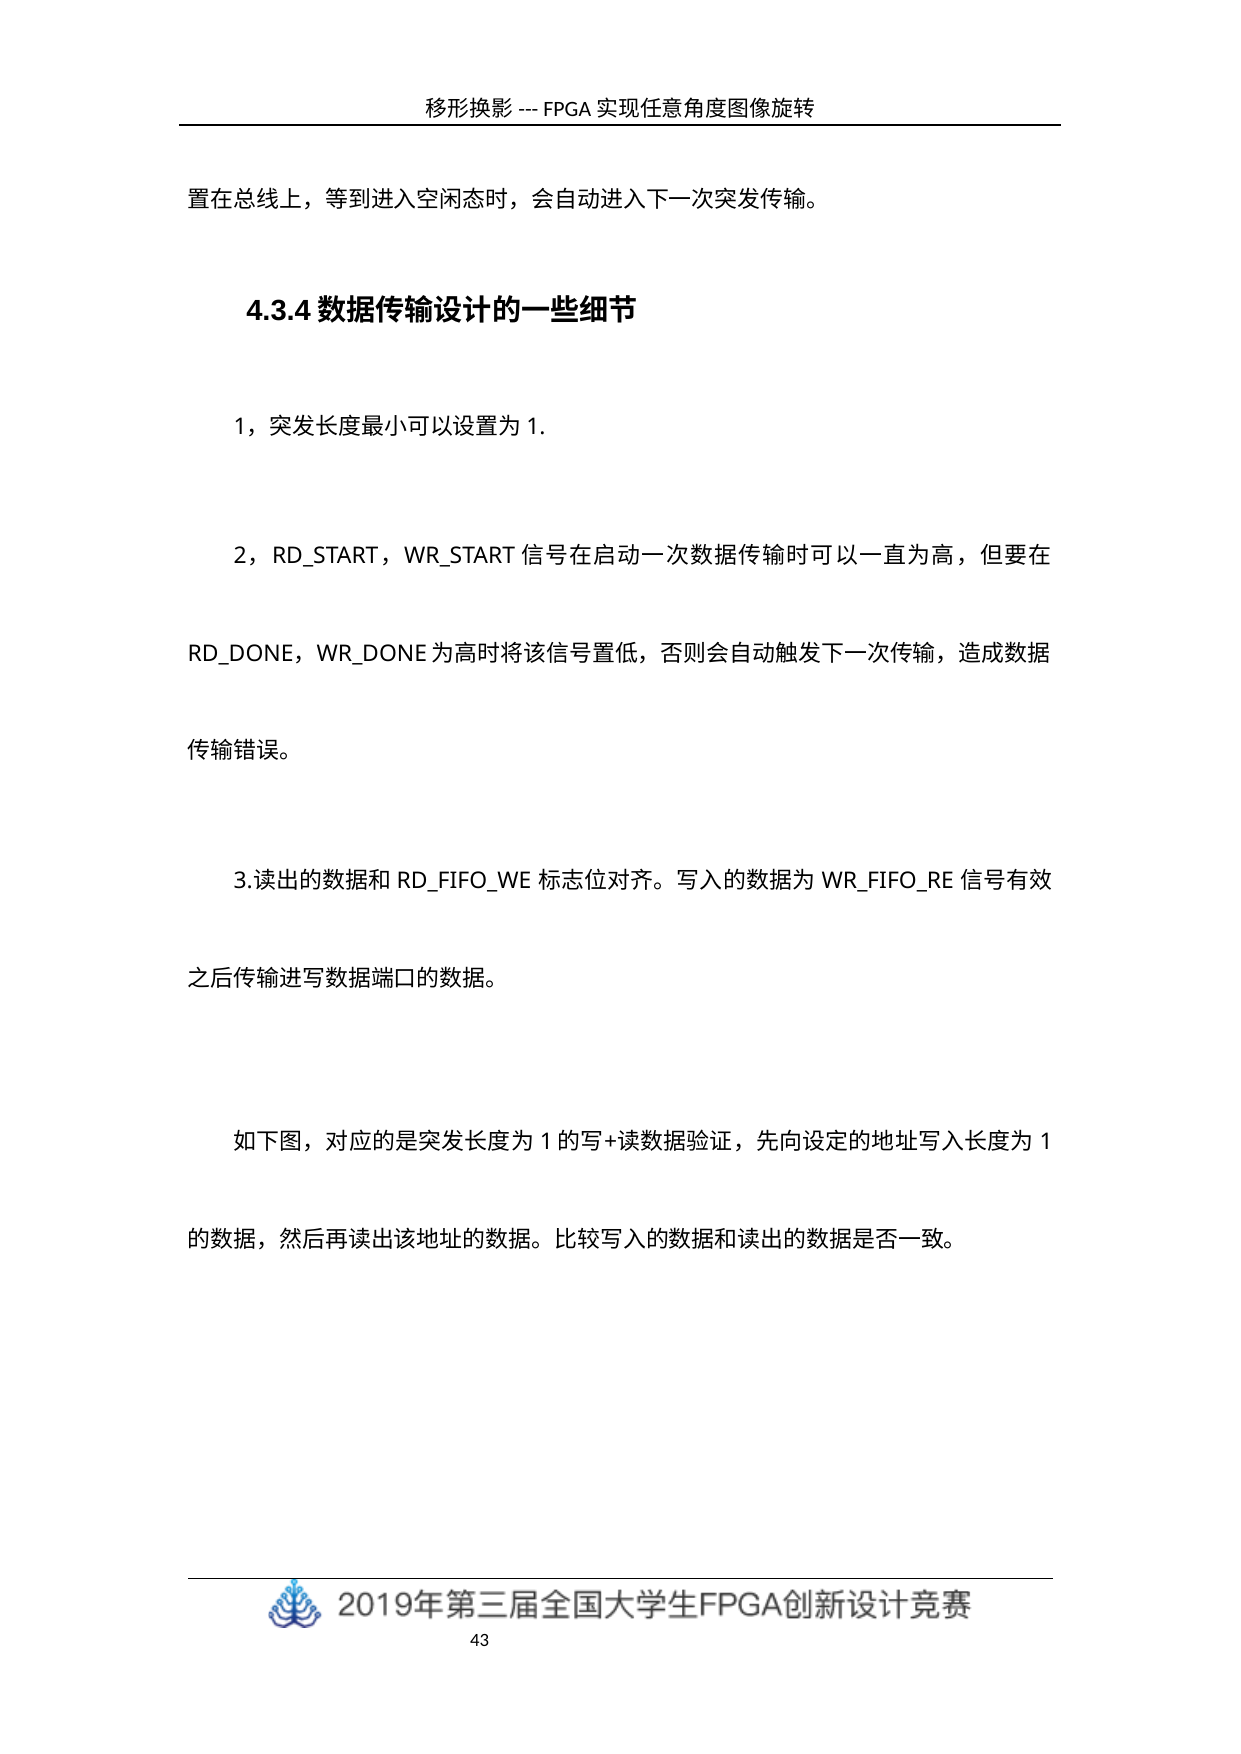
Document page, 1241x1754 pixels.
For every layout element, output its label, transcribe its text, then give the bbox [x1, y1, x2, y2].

picture [268, 1579, 972, 1628]
text 3.读出的数据和RD_FIFO_WE 标志位对齐。写入的数据为 WR_FIFO_RE 信号有效之后传输进写数据端口的数据。 [187, 846, 1053, 1009]
subtitle 4.3.4数据传输设计的一些细节 [187, 275, 1053, 340]
text 1，突发长度最小可以设置为1. [187, 392, 1053, 457]
text 如下图，对应的是突发长度为1的写+读数据验证，先向设定的地址写入长度为1的数据，然后再读出该地址的数据。比较写入的数据和读出的数据是否一致。 [187, 1107, 1053, 1270]
text 2，RD_START，WR_START信号在启动一次数据传输时可以一直为高，但要在RD_DONE，WR_DONE为高时将该信号置低，否则会自动触发下一次传输，造成数据传输错误。 [187, 521, 1053, 781]
text 7，在RD_READY 信号为高 或者接收到 RD_DONE信号为高后，传输进入空闲状态，此时再启动一次突发传输。或在非空闲态就启动开始信号，将地址和传输长度放置在总线上，等到进入空闲态时，会自动进入下一次突发传输。 [187, 164, 1053, 229]
